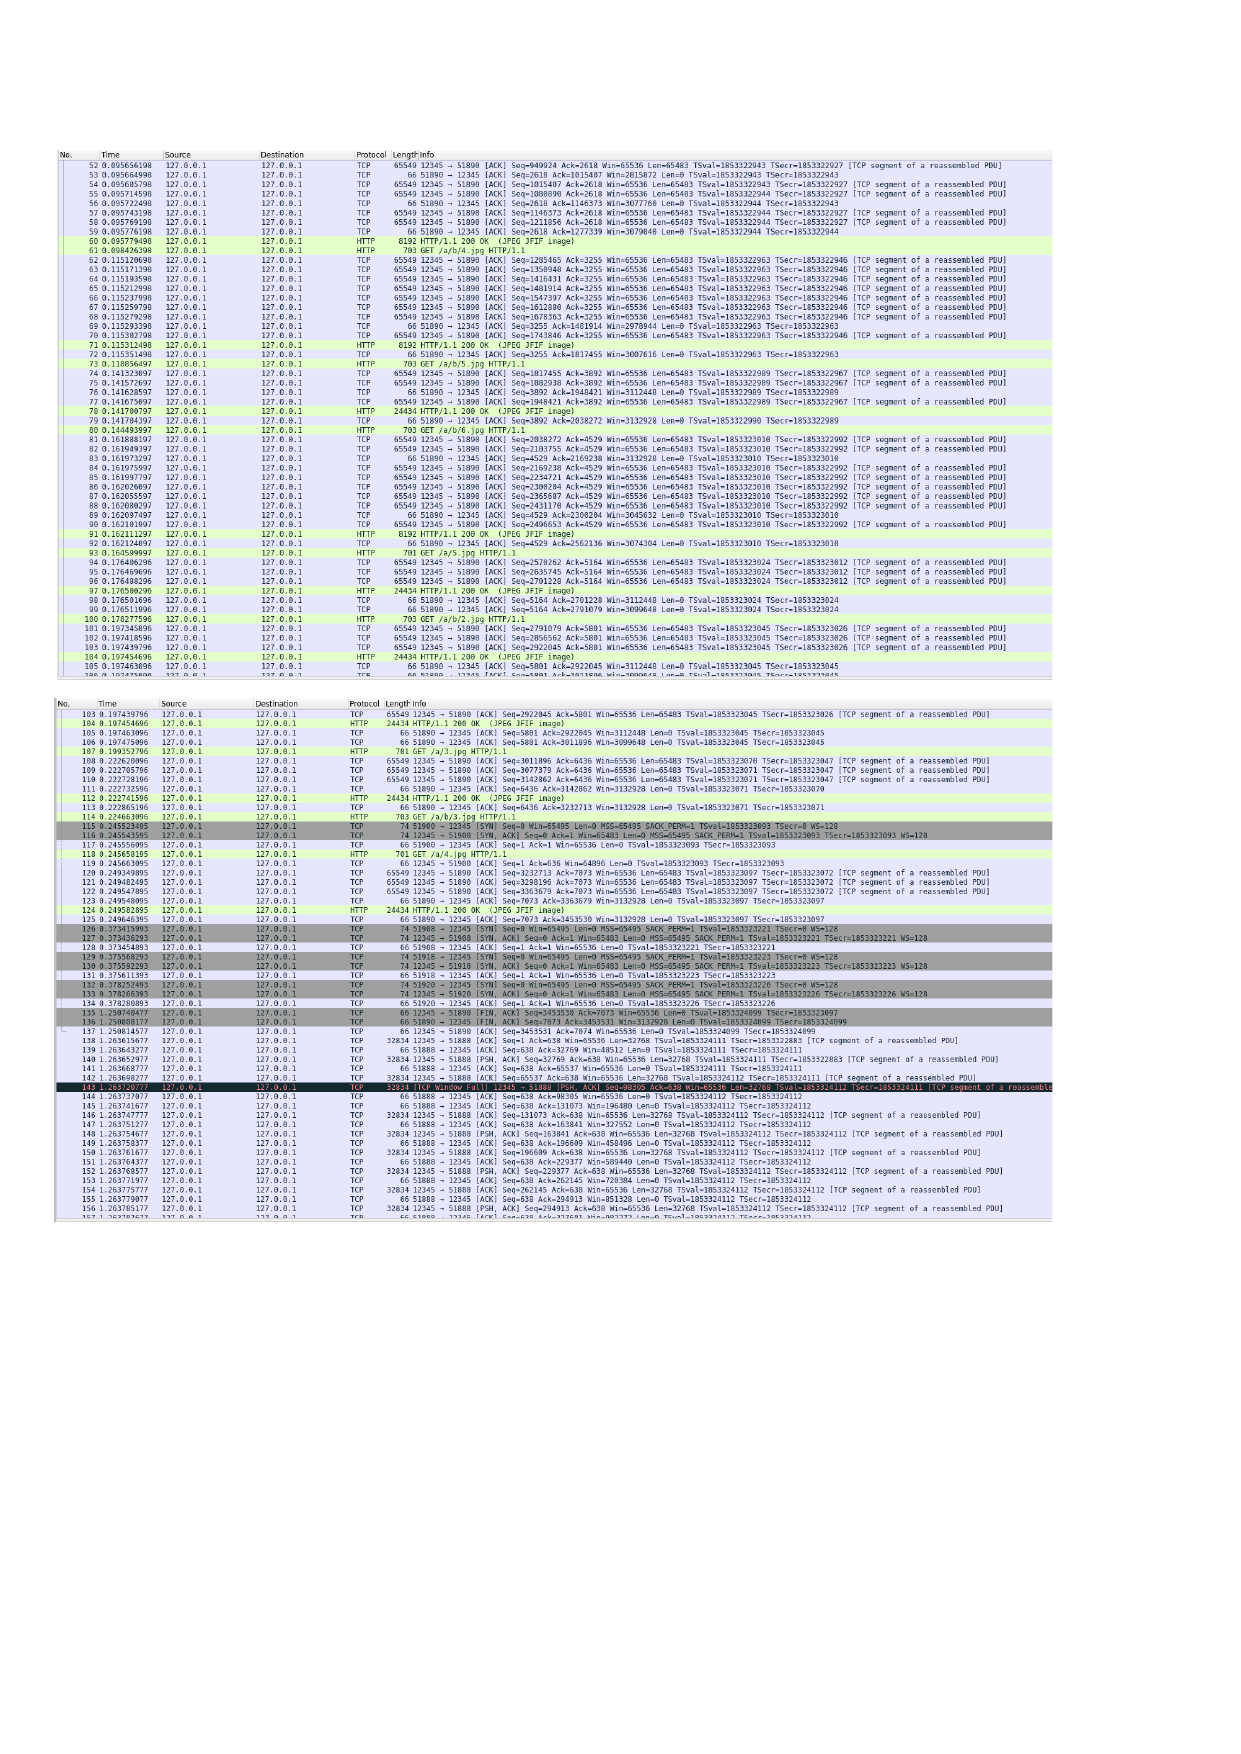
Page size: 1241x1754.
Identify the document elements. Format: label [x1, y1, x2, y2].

picture [57, 150, 1053, 680]
picture [53, 698, 1053, 1222]
